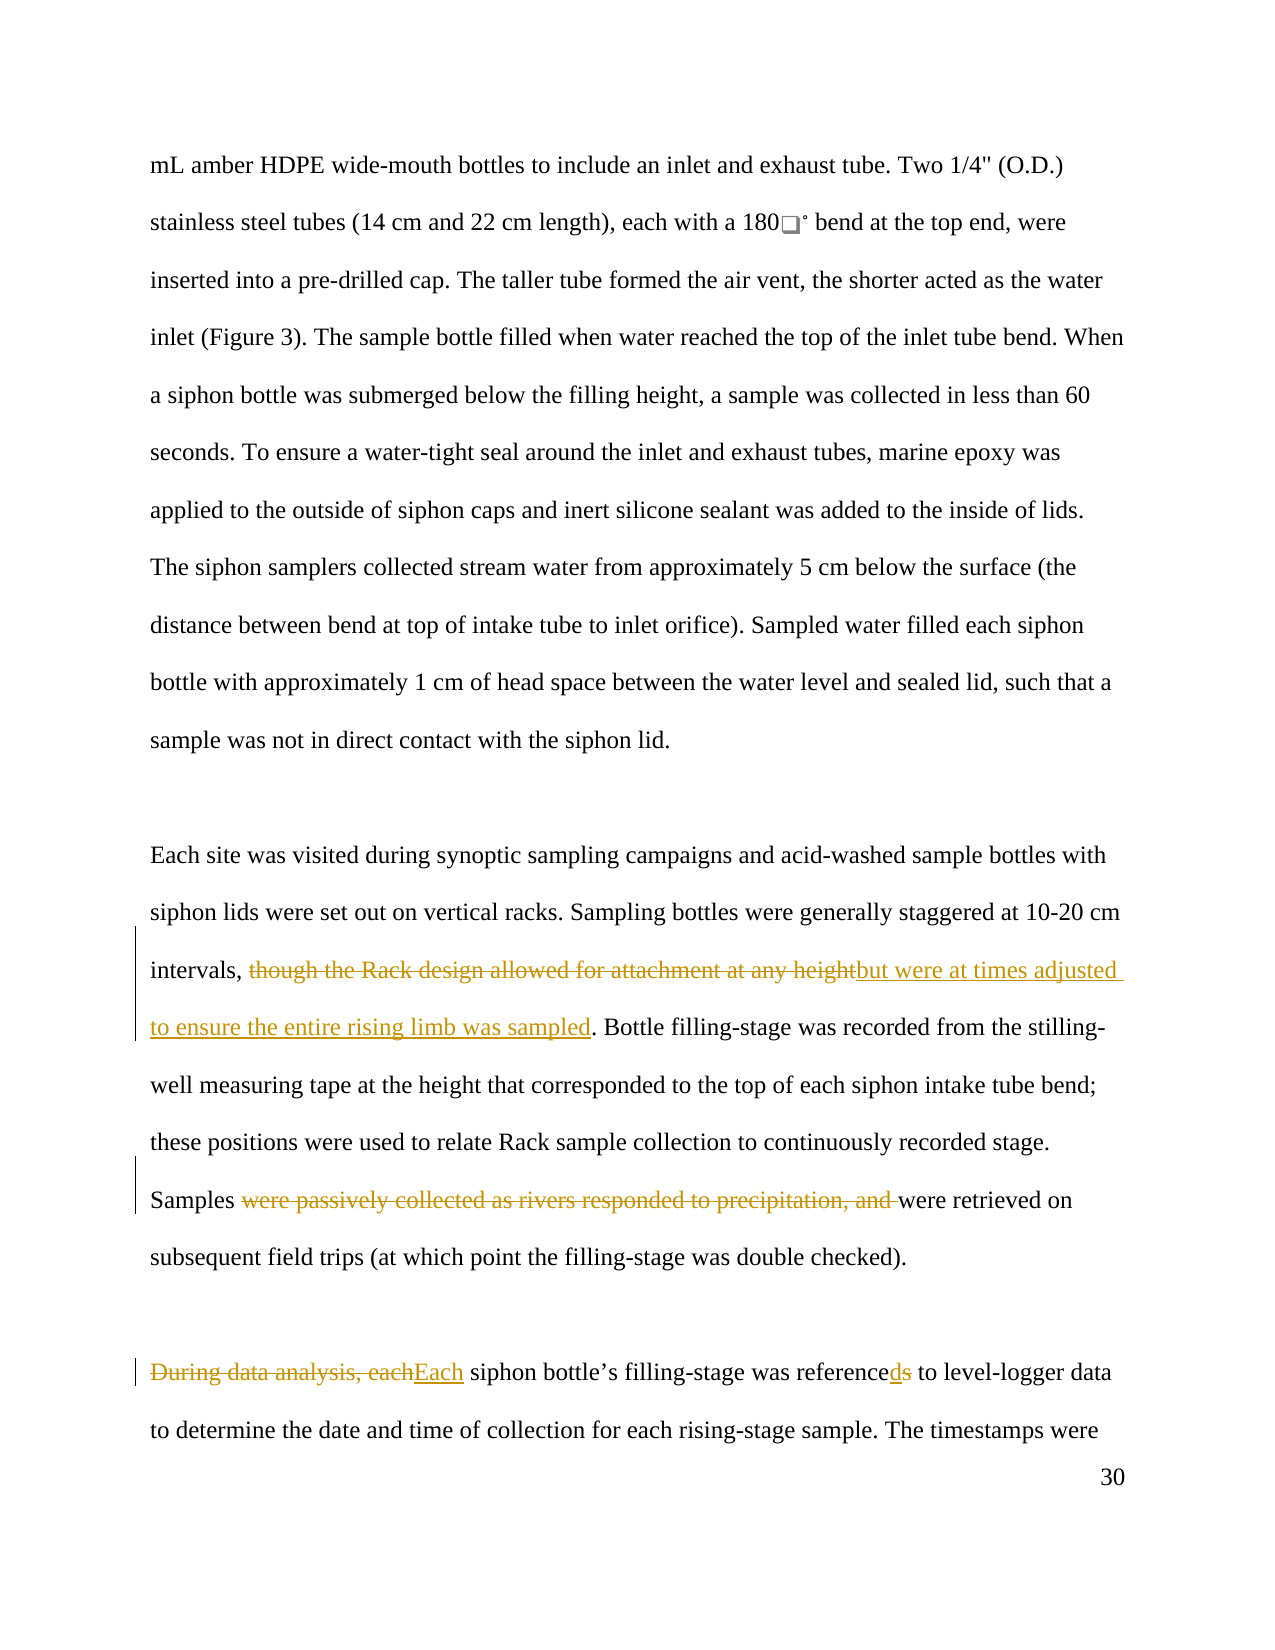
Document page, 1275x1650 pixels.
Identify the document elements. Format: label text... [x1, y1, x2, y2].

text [150, 1357, 1125, 1444]
text Each site was visited during synoptic sampling campaigns and acid-washed sample bottles with siphon lids were set out on vertical racks. Sampling bottles were generally staggered at 10-20 cm intervals, . Bottle filling-stage was recorded from the stilling-well measuring tape at the height that corresponded to the top of each siphon intake tube bend; these positions were used to relate Rack sample collection to continuously recorded stage. Samples were retrieved on subsequent field trips (at which point the filling-stage was double checked). [150, 840, 1125, 1271]
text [150, 150, 1125, 754]
